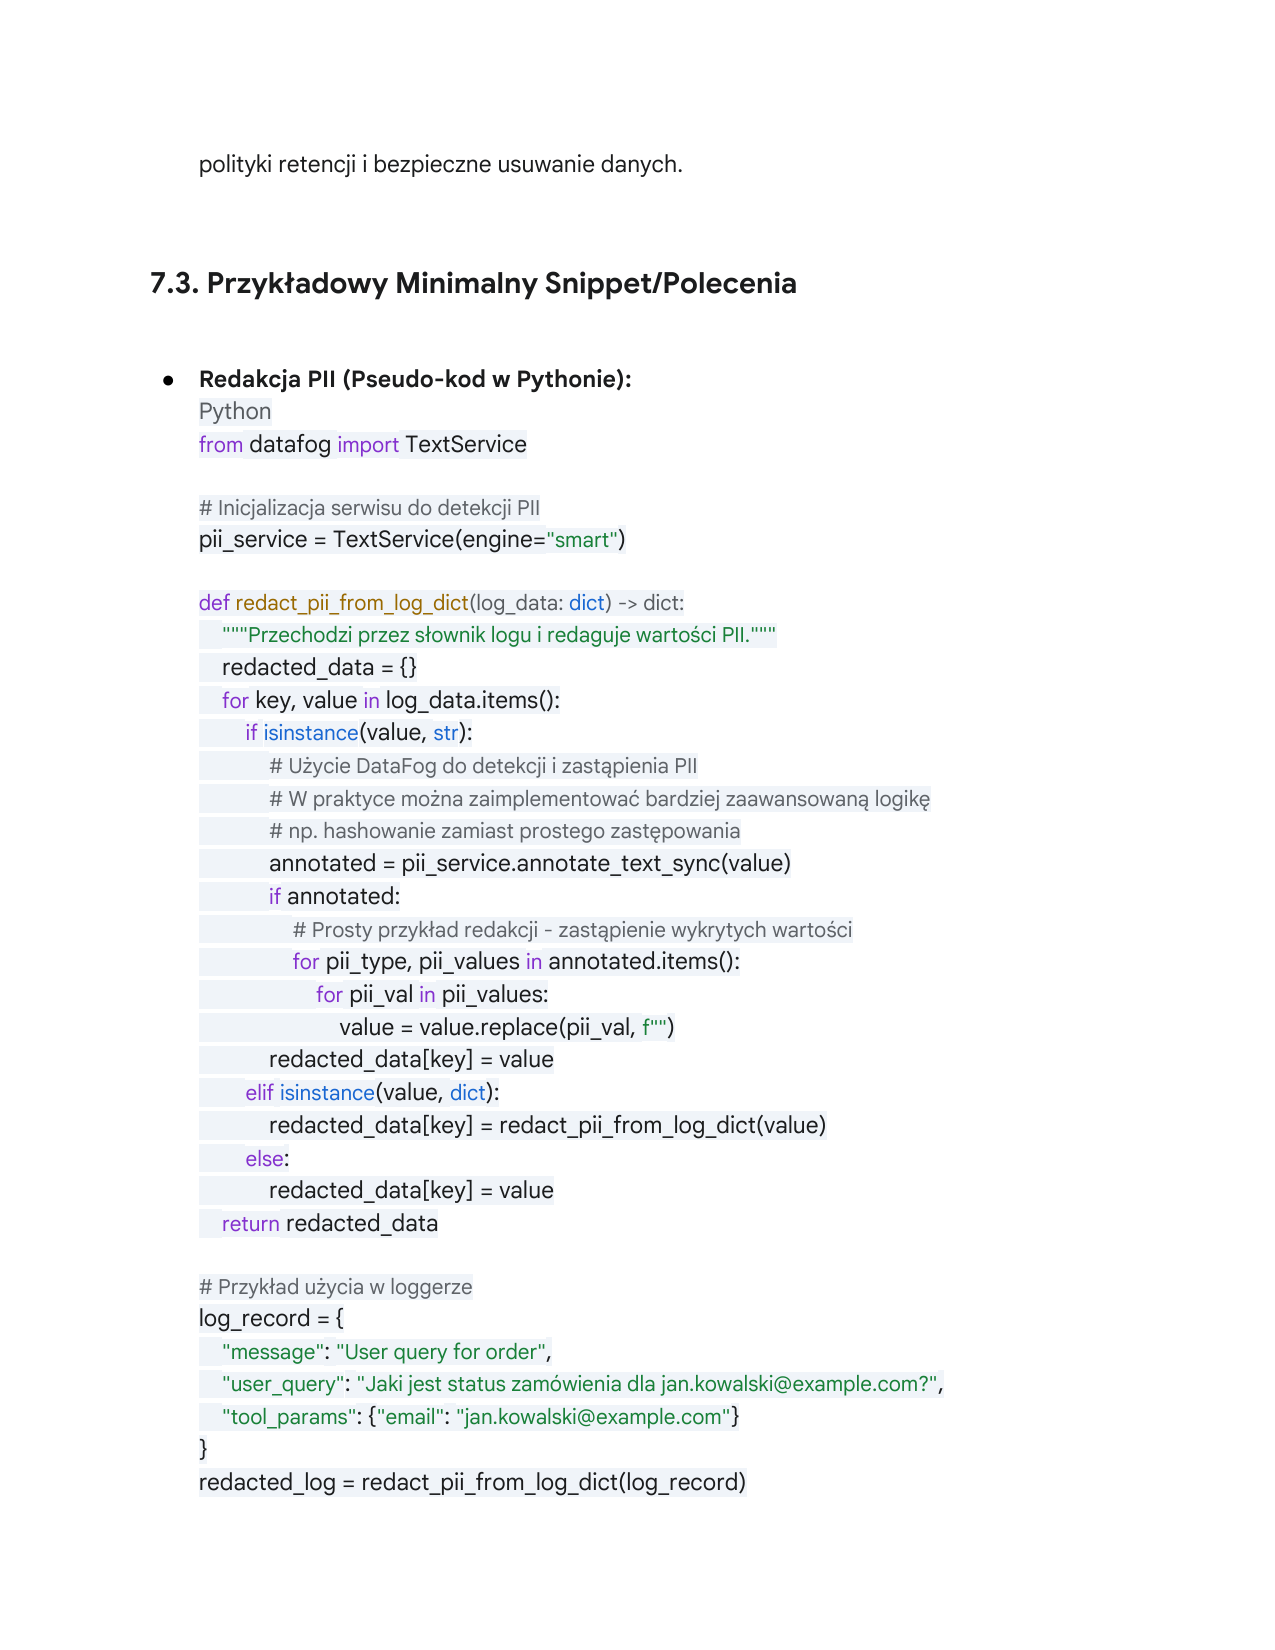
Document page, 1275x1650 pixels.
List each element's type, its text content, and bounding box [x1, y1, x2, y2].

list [161, 150, 1125, 179]
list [161, 365, 1125, 1497]
subtitle 7.3. Przykładowy Minimalny Snippet/Polecenia [150, 265, 1125, 302]
